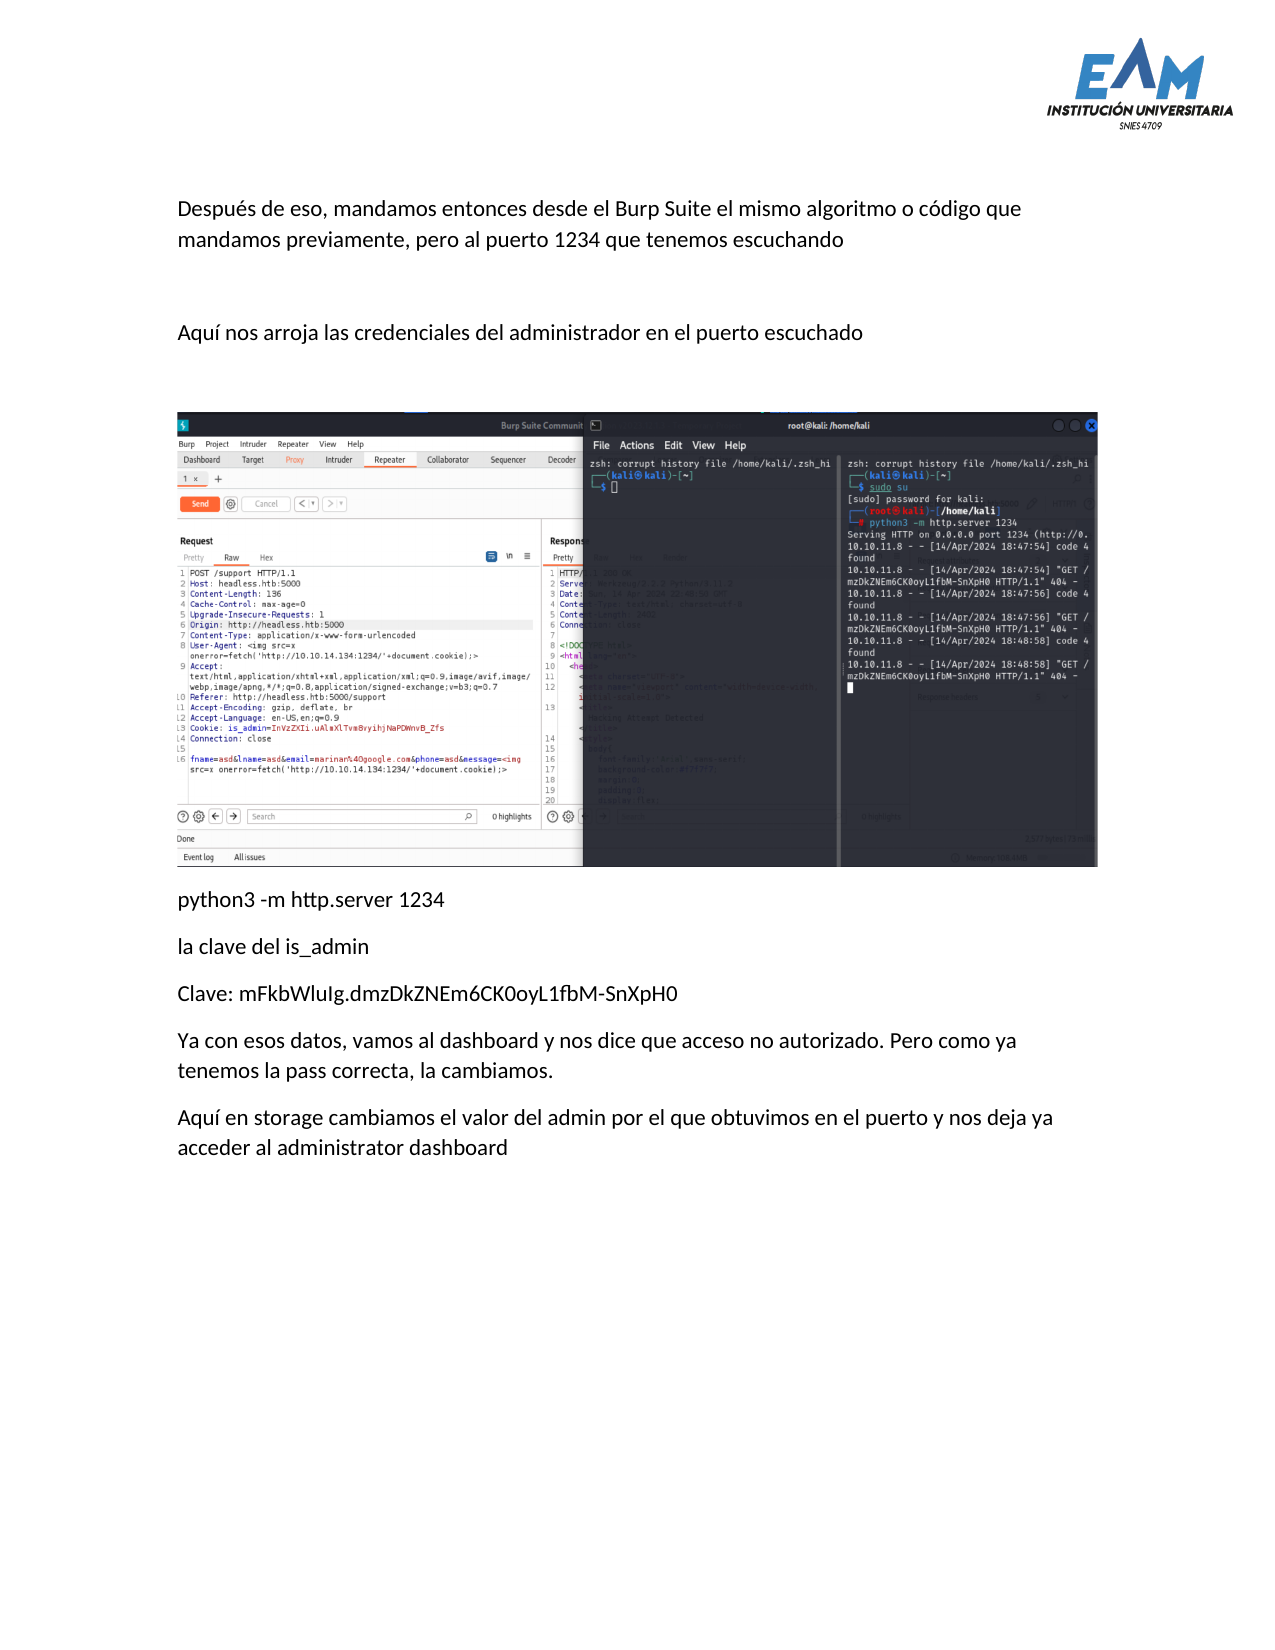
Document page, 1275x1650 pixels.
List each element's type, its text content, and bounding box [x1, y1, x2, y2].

picture [177, 412, 1098, 867]
picture [1042, 35, 1236, 132]
text Clave: mFkbWluIg.dmzDkZNEm6CK0oyL1fbM-SnXpH0 [177, 979, 1098, 1007]
text Ya con esos datos, vamos al dashboard y nos dice que acceso no autorizado. Pero como ya tenemos la pass correcta, la cambiamos. [177, 1026, 1098, 1084]
text python3 -m http.server 1234 [177, 886, 1098, 913]
text Aquí nos arroja las credenciales del administrador en el puerto escuchado [177, 318, 1098, 346]
text la clave del is_admin [177, 932, 1098, 960]
text Después de eso, mandamos entonces desde el Burp Suite el mismo algoritmo o código que mandamos previamente, pero al puerto 1234 que tenemos escuchando [177, 194, 1098, 253]
text Aquí en storage cambiamos el valor del admin por el que obtuvimos en el puerto y nos deja ya acceder al administrator dashboard [177, 1103, 1098, 1161]
